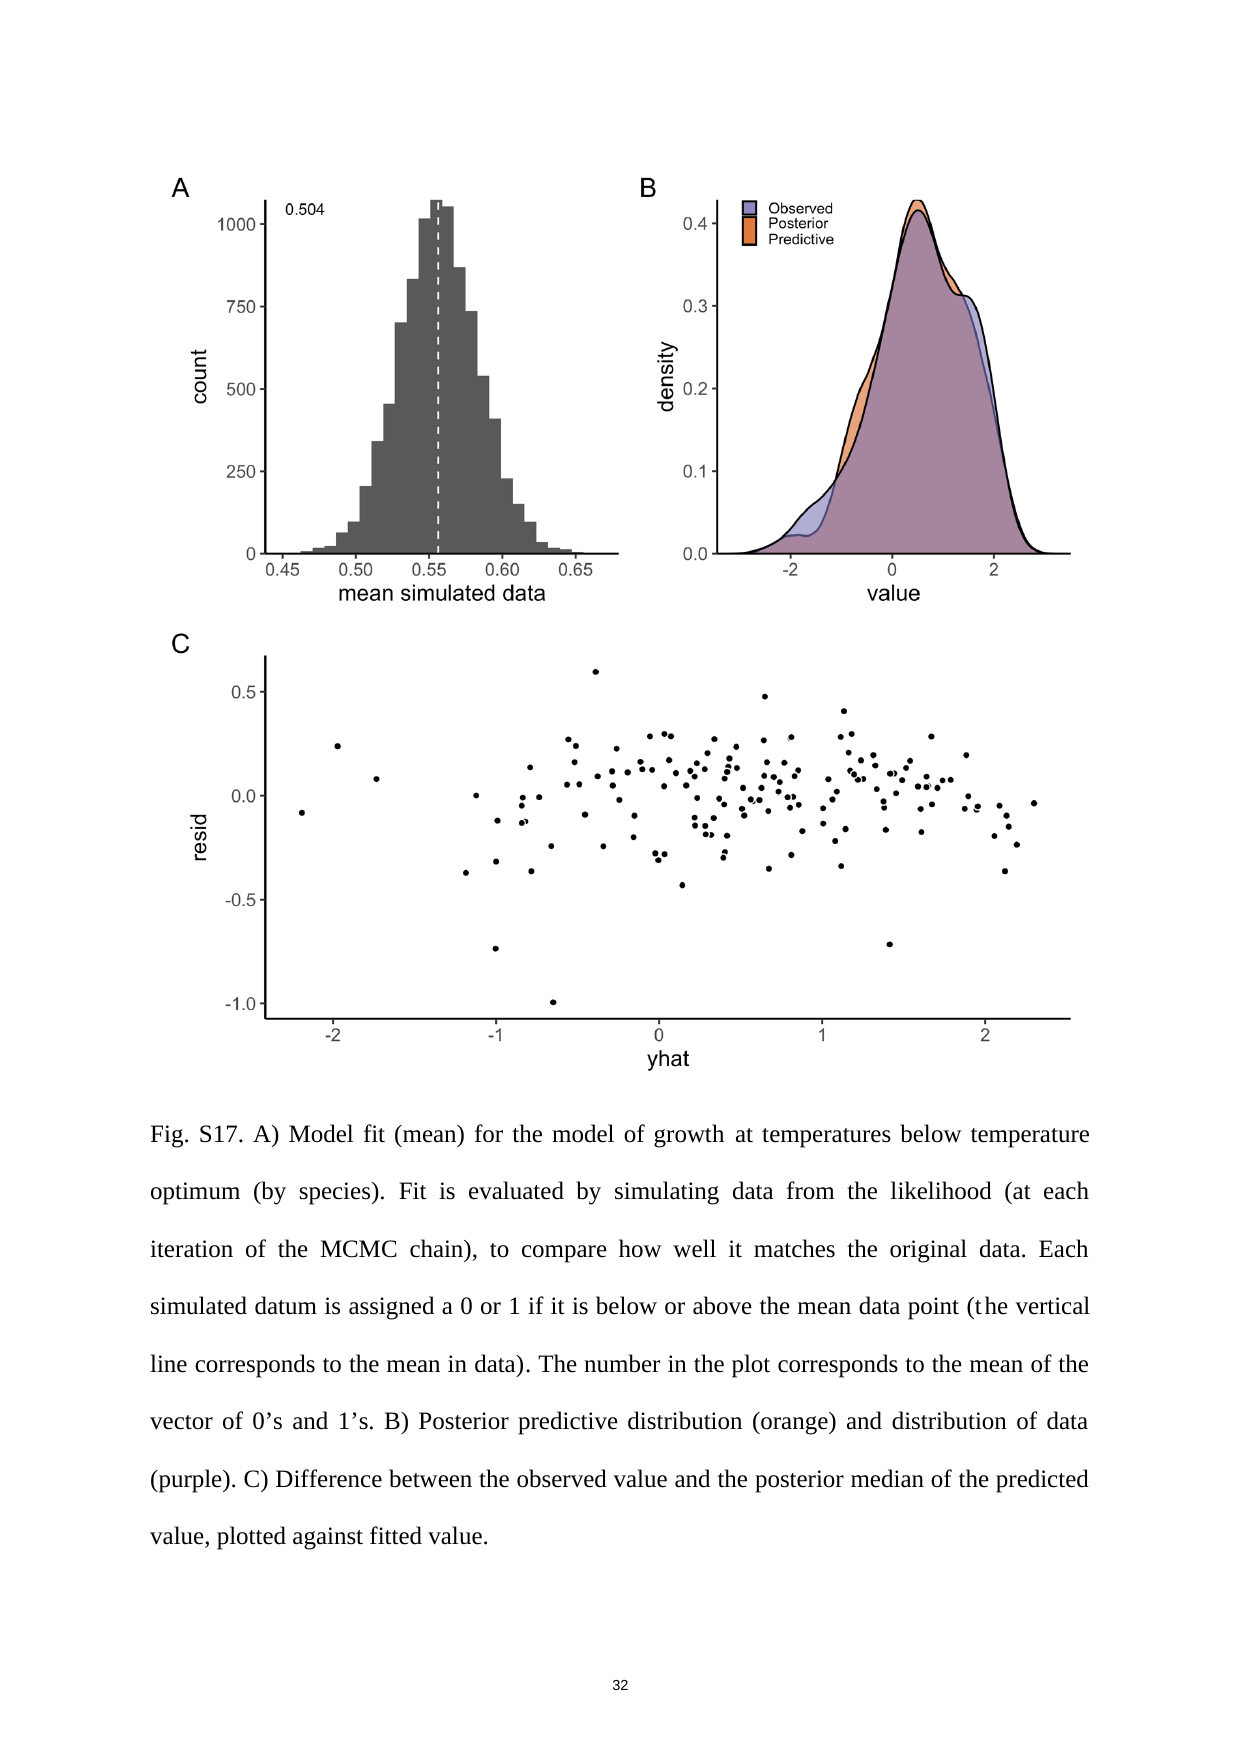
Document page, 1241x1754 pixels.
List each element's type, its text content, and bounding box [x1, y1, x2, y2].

text Fig. S17. A) Model fit (mean) for the model of growth at temperatures below temperature optimum (by species). Fit is evaluated by simulating data from the likelihood (at each iteration of the MCMC chain), to compare how well it matches the original data. Each simulated datum is assigned a 0 or 1 if it is below or above the mean data point (the vertical line corresponds to the mean in data). The number in the plot corresponds to the mean of the vector of 0’s and 1’s. B) Posterior predictive distribution (orange) and distribution of data (purple). C) Difference between the observed value and the posterior median of the predicted value, plotted against fitted value. [150, 1119, 1090, 1550]
picture [150, 150, 1091, 1091]
